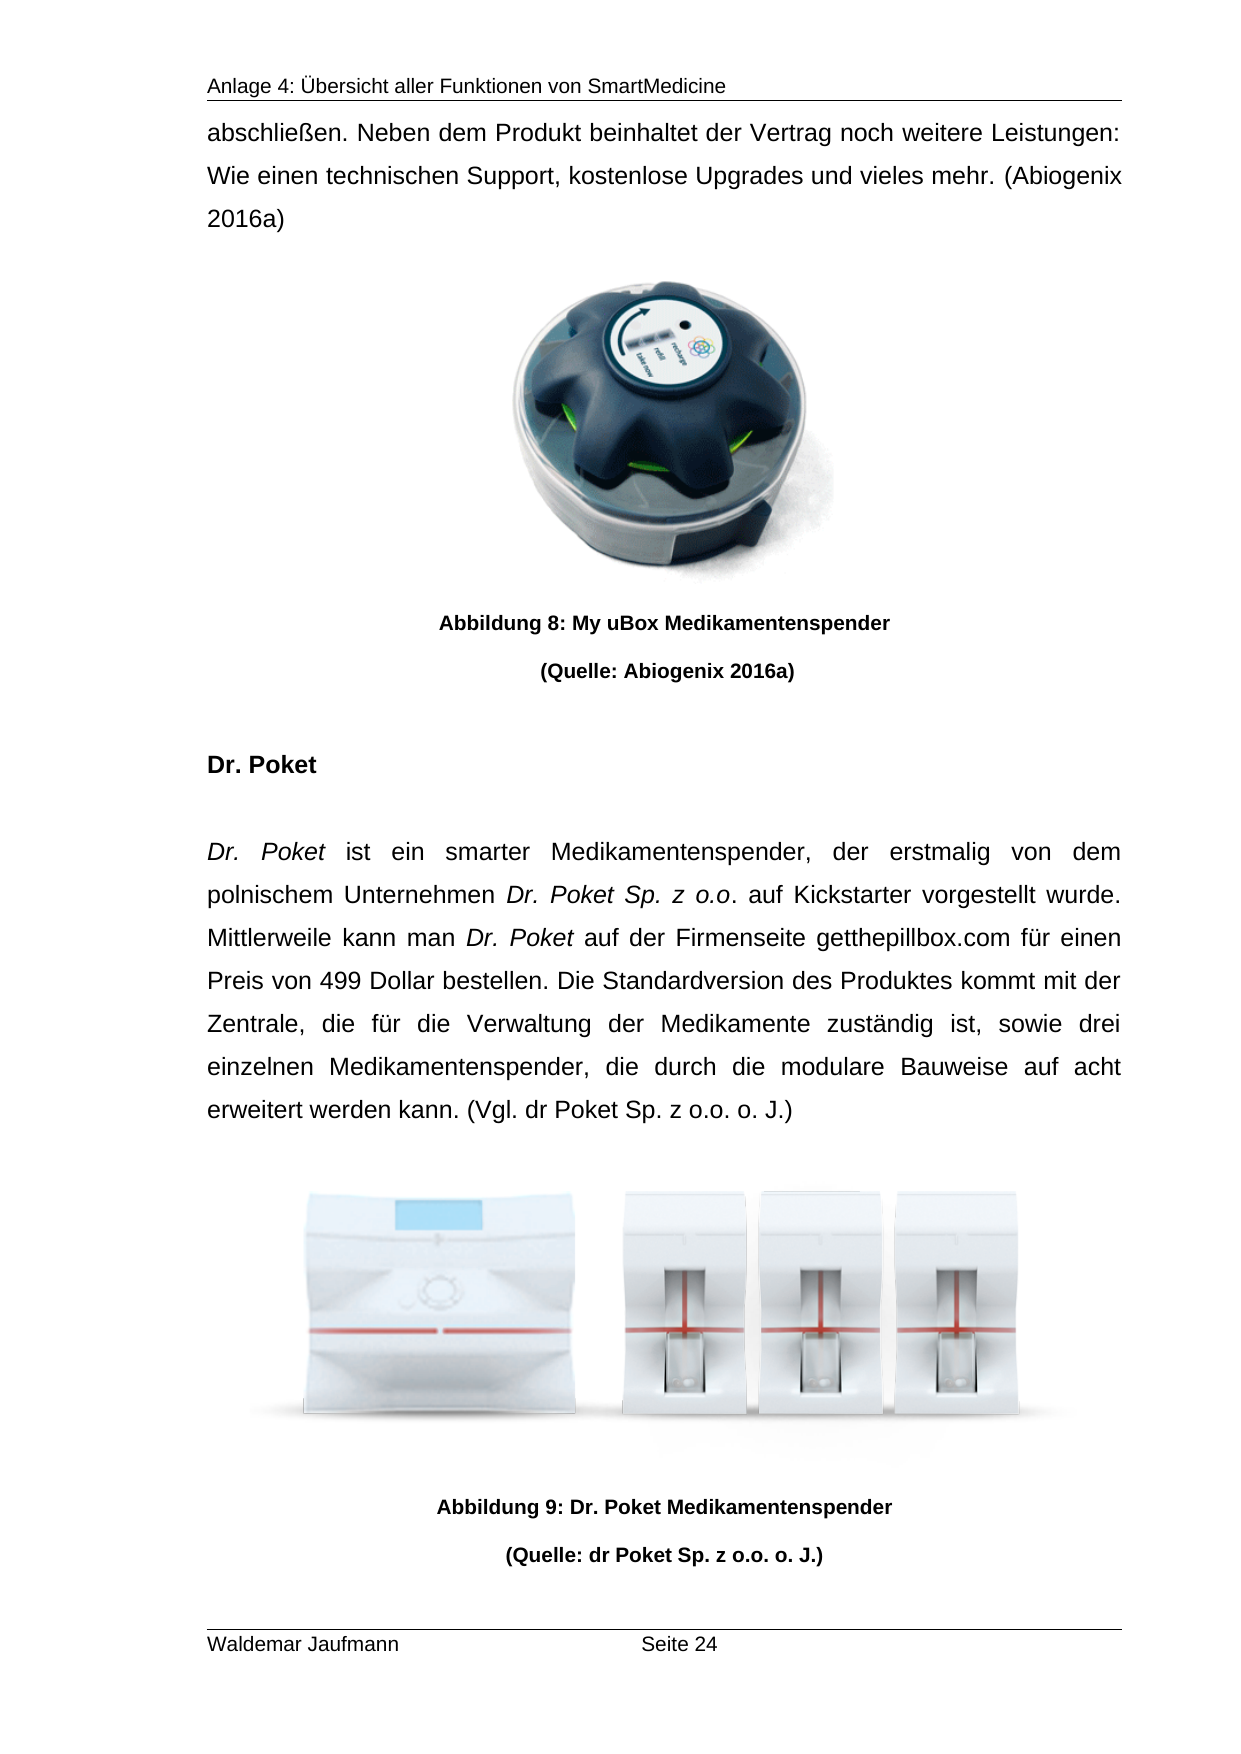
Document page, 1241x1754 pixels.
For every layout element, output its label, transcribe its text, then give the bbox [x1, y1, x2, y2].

text Abbildung 9: Dr. Poket Medikamentenspender [207, 1495, 1122, 1519]
text (Quelle: dr Poket Sp. z o.o. o. J.) [207, 1543, 1122, 1567]
picture [249, 1181, 1080, 1468]
text Dr. Poket [207, 750, 1122, 779]
text Abbildung 8: My uBox Medikamentenspender [207, 610, 1122, 634]
text Dr. Poket ist ein smarter Medikamentenspender, der erstmalig von dem polnischem Unternehmen Dr. Poket Sp. z o.o. auf Kickstarter vorgestellt wurde. Mittlerweile kann man Dr. Poket auf der Firmenseite getthepillbox.com für einen Preis von 499 Dollar bestellen. Die Standardversion des Produktes kommt mit der Zentrale, die für die Verwaltung der Medikamente zuständig ist, sowie drei einzelnen Medikamentenspender, die durch die modulare Bauweise auf acht erweitert werden kann. (Vgl. dr Poket Sp. z o.o. o. J.) [207, 837, 1122, 1124]
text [207, 118, 1122, 233]
text (Quelle: Abiogenix 2016a) [207, 659, 1122, 683]
picture [495, 247, 834, 584]
